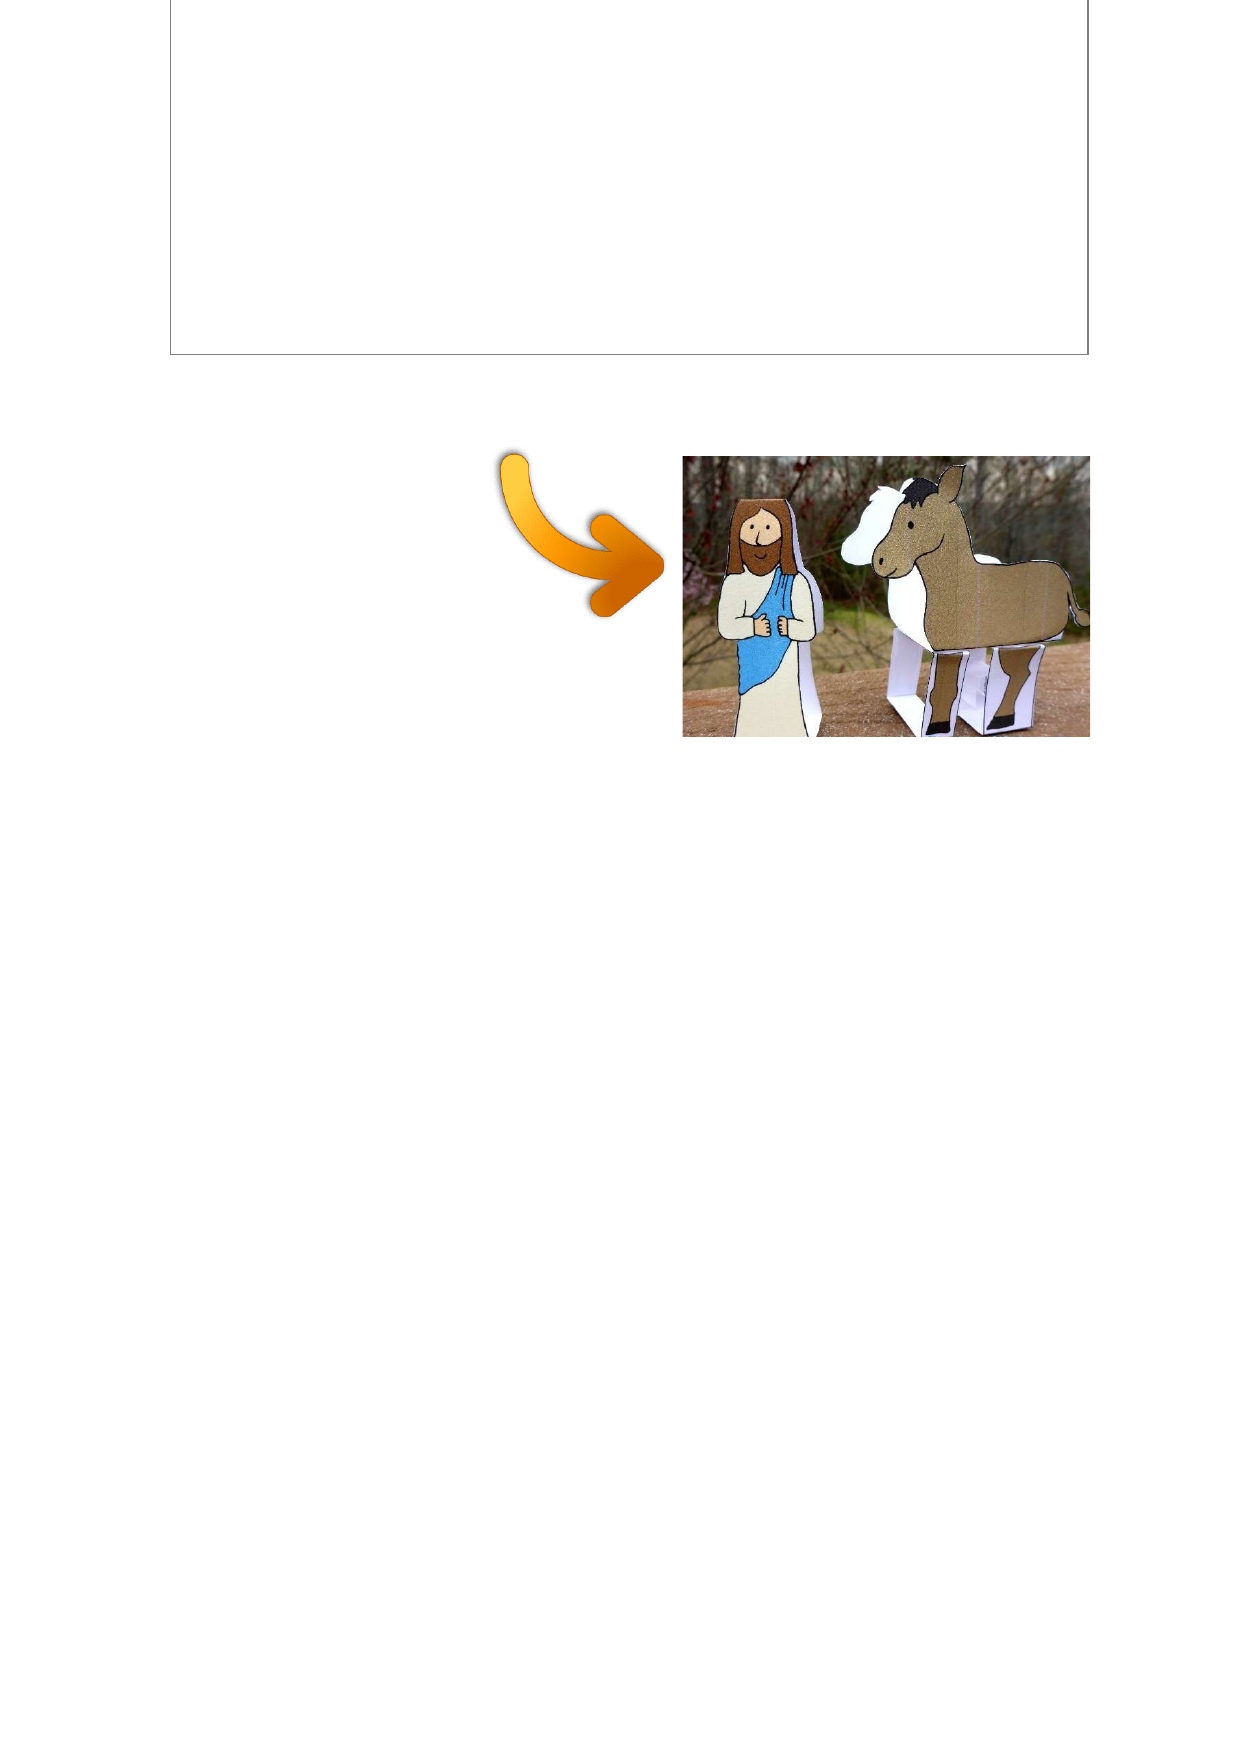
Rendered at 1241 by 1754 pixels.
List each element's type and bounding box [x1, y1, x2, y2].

picture [485, 438, 675, 628]
picture [682, 456, 1091, 737]
